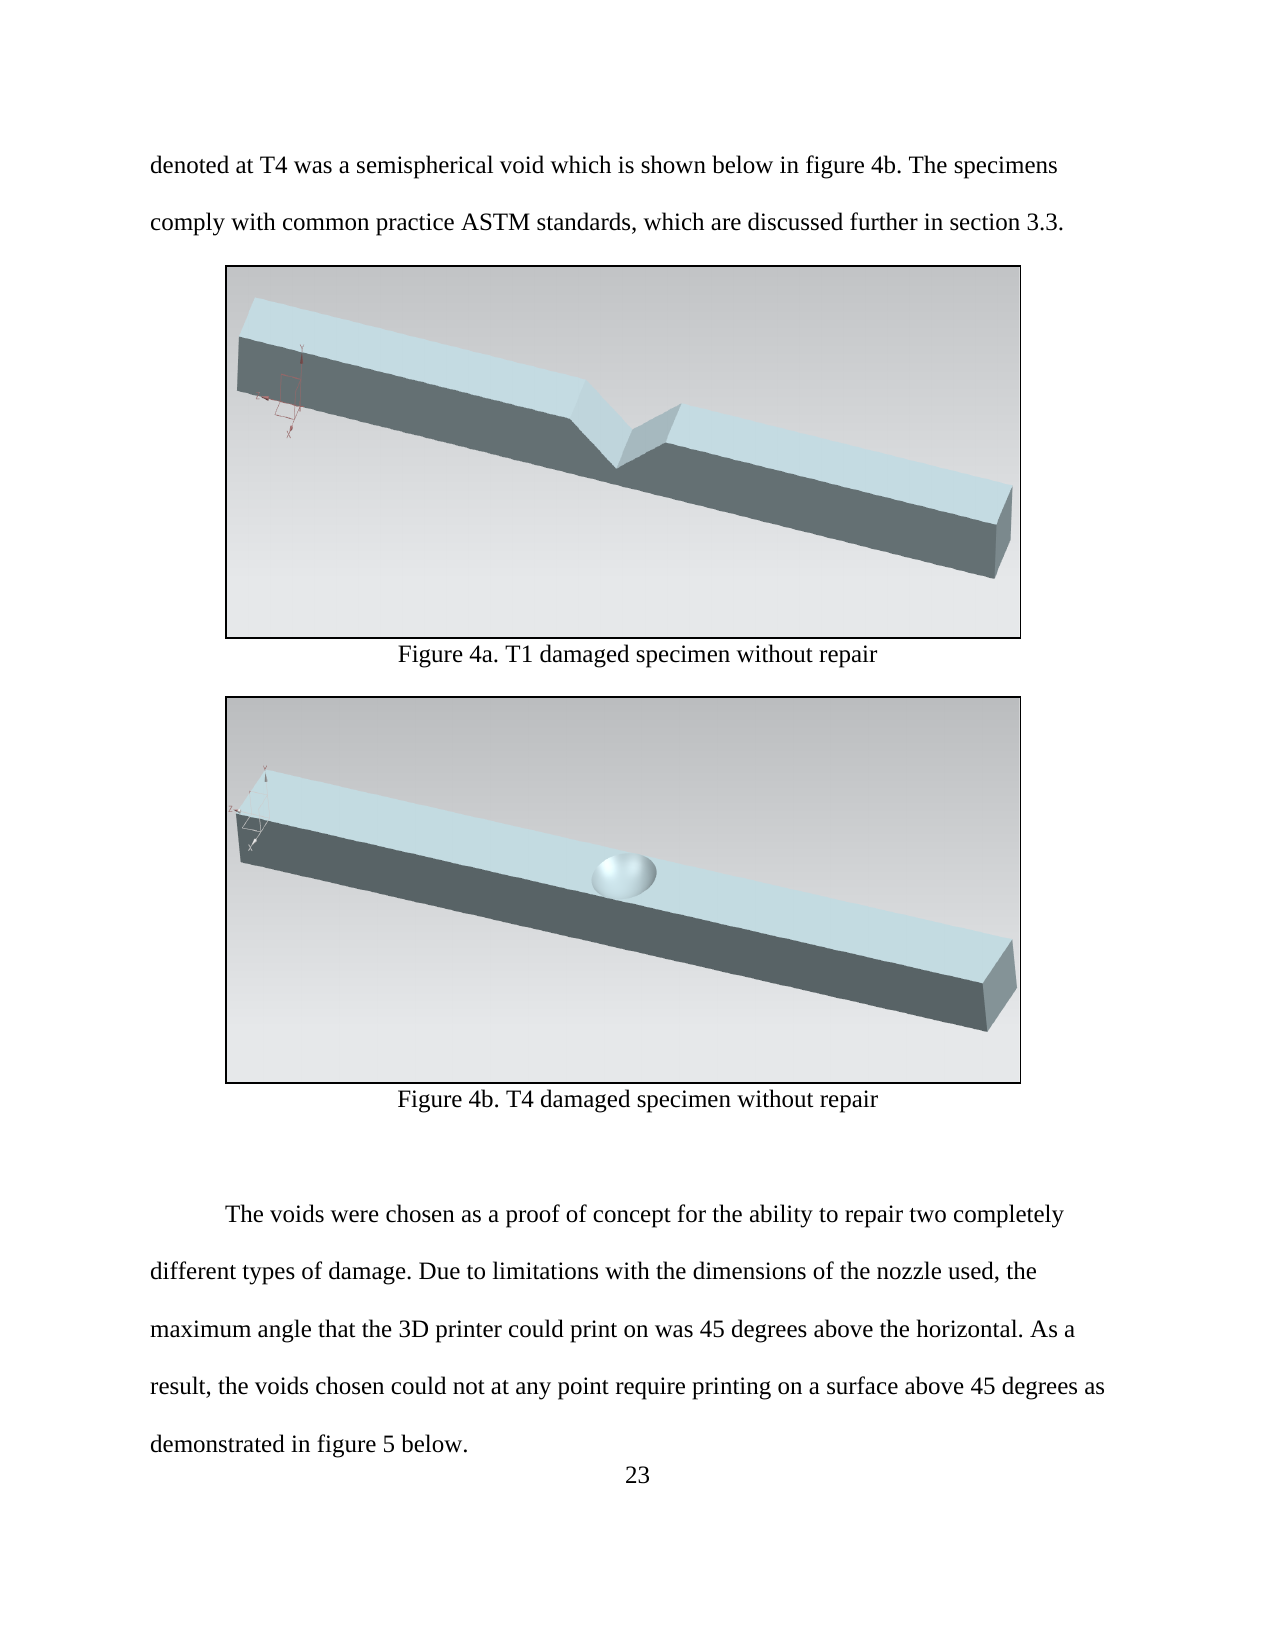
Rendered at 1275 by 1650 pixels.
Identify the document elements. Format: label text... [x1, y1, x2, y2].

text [150, 150, 1125, 236]
text Figure 4b. T4 damaged specimen without repair [150, 1084, 1125, 1113]
text Figure 4a. T1 damaged specimen without repair [150, 639, 1125, 667]
text The voids were chosen as a proof of concept for the ability to repair two completely different types of damage. Due to limitations with the dimensions of the nozzle used, the maximum angle that the 3D printer could print on was 45 degrees above the horizontal. As a result, the voids chosen could not at any point require printing on a surface above 45 degrees as demonstrated in figure 5 below. [150, 1199, 1125, 1458]
picture [227, 698, 1020, 1082]
picture [227, 267, 1020, 637]
